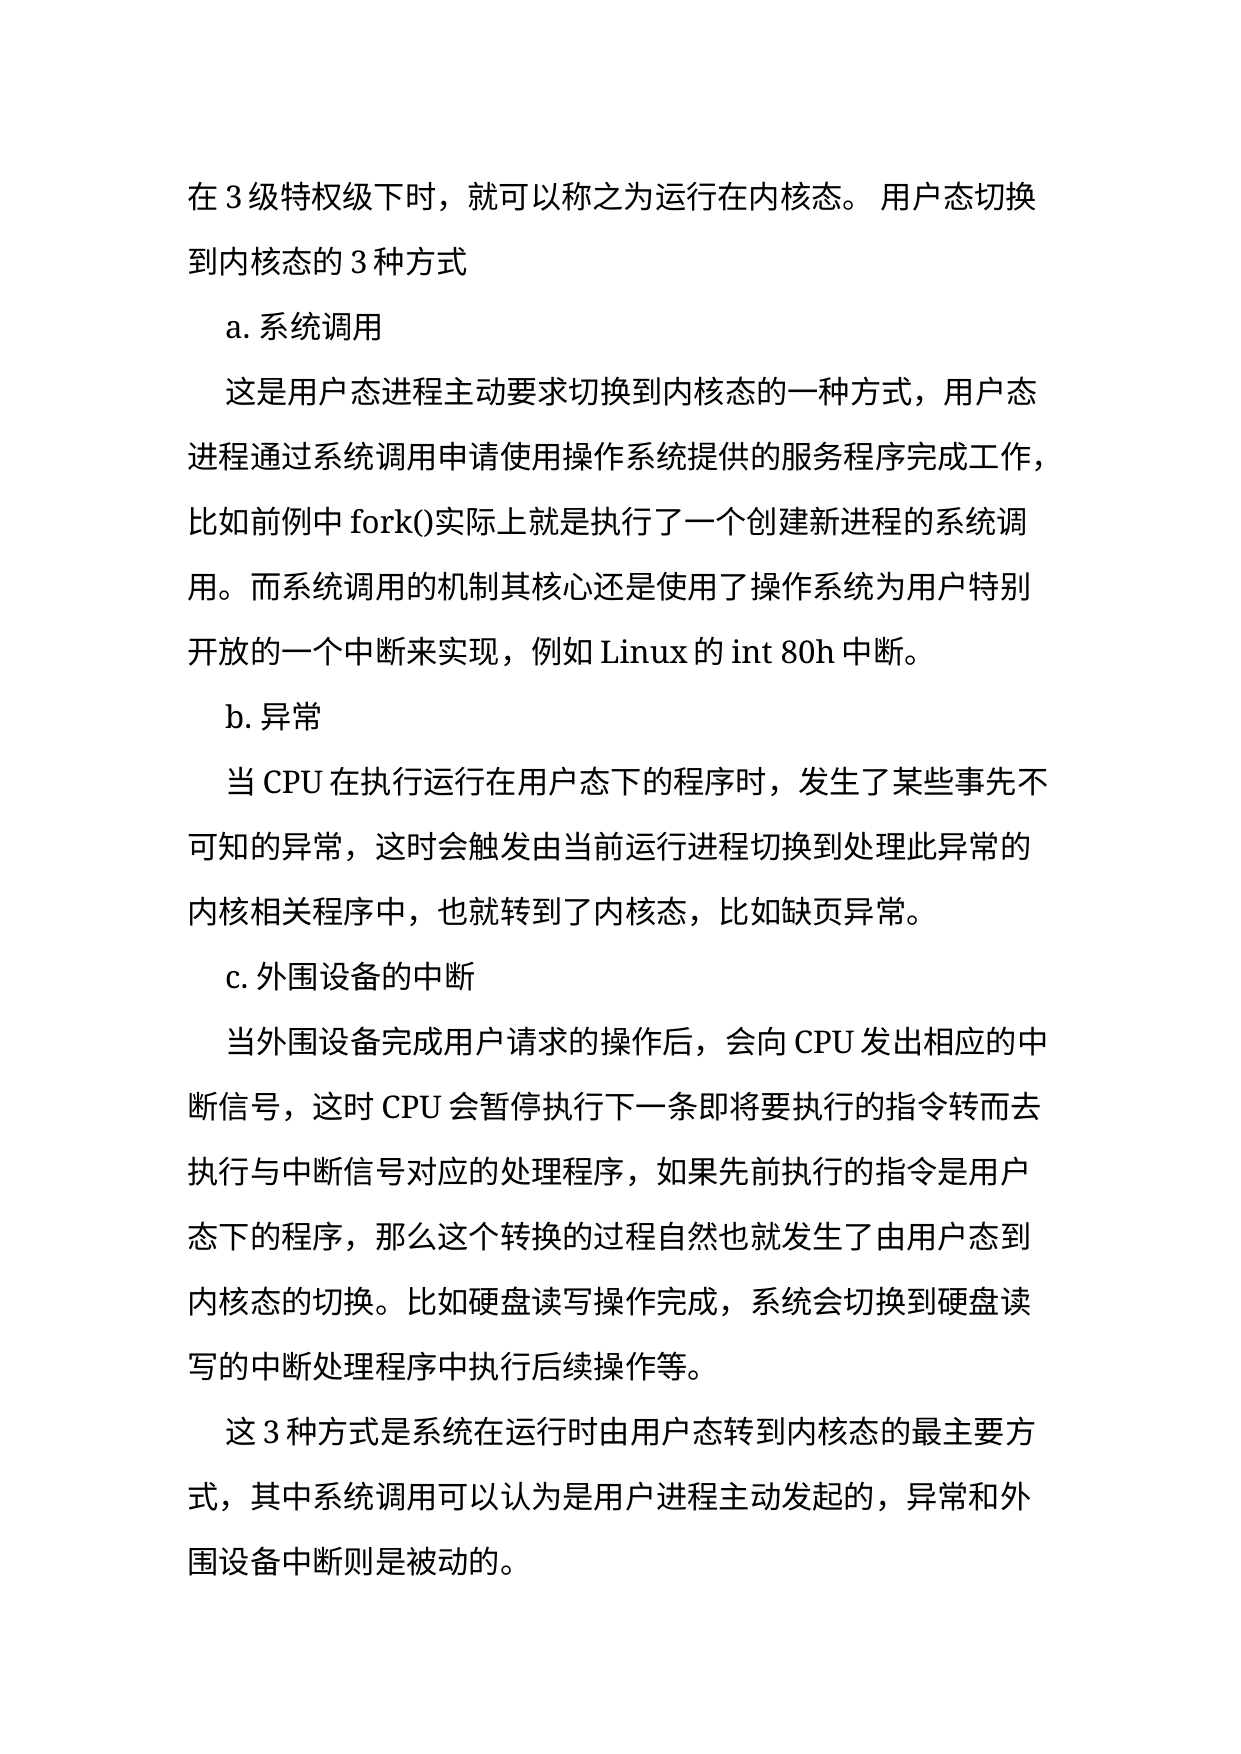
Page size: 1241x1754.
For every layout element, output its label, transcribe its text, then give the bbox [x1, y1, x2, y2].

text 这3种方式是系统在运行时由用户态转到内核态的最主要方式，其中系统调用可以认为是用户进程主动发起的，异常和外围设备中断则是被动的。 [187, 1397, 1053, 1592]
text b. 异常 [187, 682, 1053, 747]
text 当CPU在执行运行在用户态下的程序时，发生了某些事先不可知的异常，这时会触发由当前运行进程切换到处理此异常的内核相关程序中，也就转到了内核态，比如缺页异常。 [187, 747, 1053, 942]
text 当外围设备完成用户请求的操作后，会向CPU发出相应的中断信号，这时CPU会暂停执行下一条即将要执行的指令转而去执行与中断信号对应的处理程序，如果先前执行的指令是用户态下的程序，那么这个转换的过程自然也就发生了由用户态到内核态的切换。比如硬盘读写操作完成，系统会切换到硬盘读写的中断处理程序中执行后续操作等。 [187, 1007, 1053, 1397]
text a. 系统调用 [187, 292, 1053, 357]
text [187, 162, 1053, 292]
text c. 外围设备的中断 [187, 942, 1053, 1007]
text 这是用户态进程主动要求切换到内核态的一种方式，用户态进程通过系统调用申请使用操作系统提供的服务程序完成工作，比如前例中fork()实际上就是执行了一个创建新进程的系统调用。而系统调用的机制其核心还是使用了操作系统为用户特别开放的一个中断来实现，例如Linux的int 80h中断。 [187, 357, 1053, 682]
